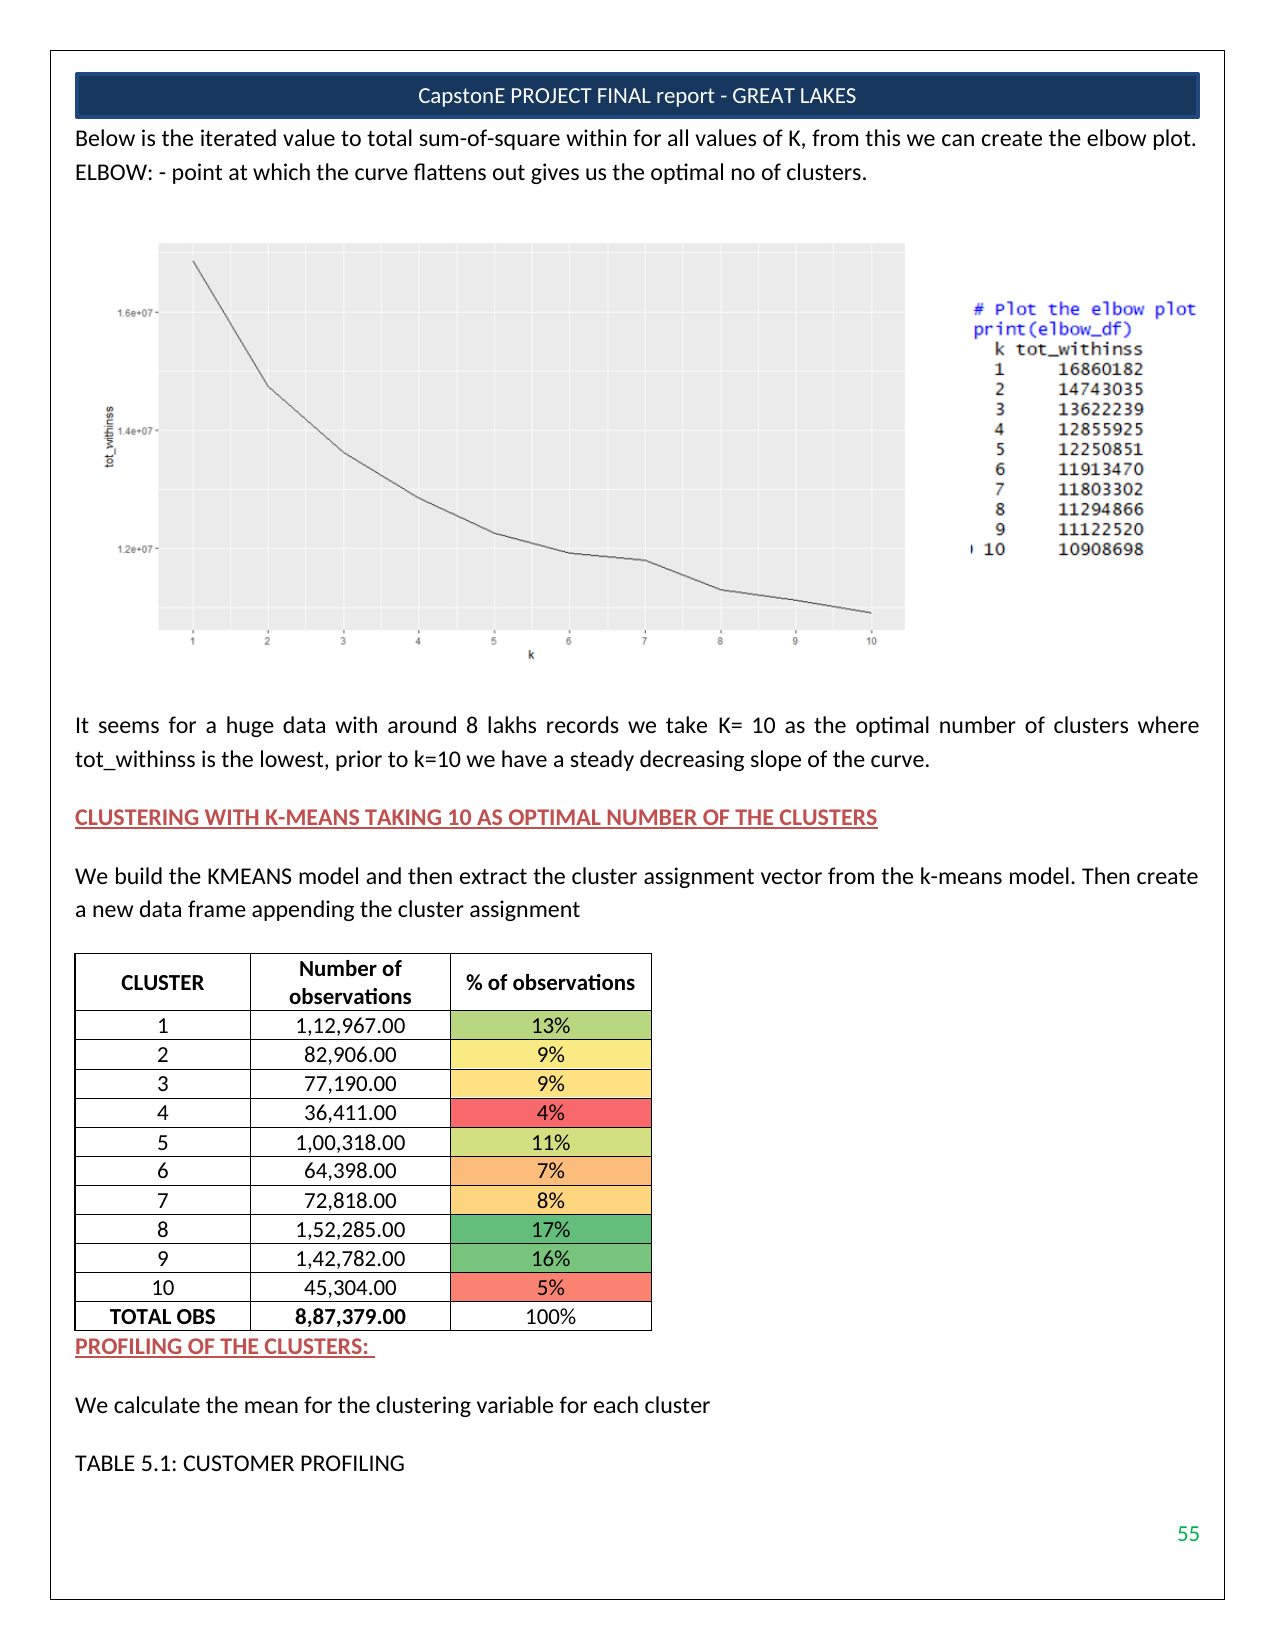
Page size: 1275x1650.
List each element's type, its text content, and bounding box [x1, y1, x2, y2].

table_cell 72,818.00 [251, 1186, 450, 1214]
table_cell 5 [76, 1128, 250, 1156]
table_cell 1,52,285.00 [251, 1215, 450, 1243]
table_cell 4% [451, 1099, 651, 1127]
table_cell 1 [76, 1011, 250, 1039]
table_header % of observations [451, 954, 651, 1010]
table_cell 45,304.00 [251, 1273, 450, 1301]
table_cell 2 [76, 1040, 250, 1068]
table_cell 8% [451, 1186, 651, 1214]
table_cell 3 [76, 1070, 250, 1097]
text It seems for a huge data with around 8 lakhs records we take K= 10 as the optimal number of clusters where tot_withinss is the lowest, prior to k=10 we have a steady decreasing slope of the curve. [75, 710, 1200, 773]
table_cell 9% [451, 1070, 651, 1097]
table_cell 8 [76, 1215, 250, 1243]
table_cell 1,00,318.00 [251, 1128, 450, 1156]
table_cell 7% [451, 1157, 651, 1185]
table_cell 9% [451, 1040, 651, 1068]
picture [75, 215, 1200, 681]
table_cell 11% [451, 1128, 651, 1156]
table_cell 7 [76, 1186, 250, 1214]
table_cell 8,87,379.00 [251, 1302, 450, 1330]
table_cell 82,906.00 [251, 1040, 450, 1068]
text CLUSTERING WITH K-MEANS TAKING 10 AS OPTIMAL NUMBER OF THE CLUSTERS [75, 802, 1200, 832]
table_cell 77,190.00 [251, 1070, 450, 1097]
table_cell 36,411.00 [251, 1099, 450, 1127]
table_cell TOTAL OBS [76, 1302, 250, 1330]
table_cell 5% [451, 1273, 651, 1301]
table_cell 1,12,967.00 [251, 1011, 450, 1039]
text We calculate the mean for the clustering variable for each cluster [75, 1390, 1200, 1419]
text TABLE 5.1: CUSTOMER PROFILING [75, 1448, 1200, 1478]
table_cell 4 [76, 1099, 250, 1127]
table_cell 64,398.00 [251, 1157, 450, 1185]
table_cell 6 [76, 1157, 250, 1185]
table_header CLUSTER [76, 954, 250, 1010]
table_cell 1,42,782.00 [251, 1244, 450, 1272]
table_cell 100% [451, 1302, 651, 1330]
table_cell 9 [76, 1244, 250, 1272]
text PROFILING OF THE CLUSTERS: [75, 1331, 1200, 1360]
table_cell 16% [451, 1244, 651, 1272]
table_cell 10 [76, 1273, 250, 1301]
table_cell 13% [451, 1011, 651, 1039]
text We build the KMEANS model and then extract the cluster assignment vector from the k-means model. Then create a new data frame appending the cluster assignment [75, 861, 1200, 924]
table_header Number of observations [251, 954, 450, 1010]
table_cell 17% [451, 1215, 651, 1243]
text Below is the iterated value to total sum-of-square within for all values of K, from this we can create the elbow plot. ELBOW: - point at which the curve flattens out gives us the optimal no of clusters. [75, 119, 1200, 186]
